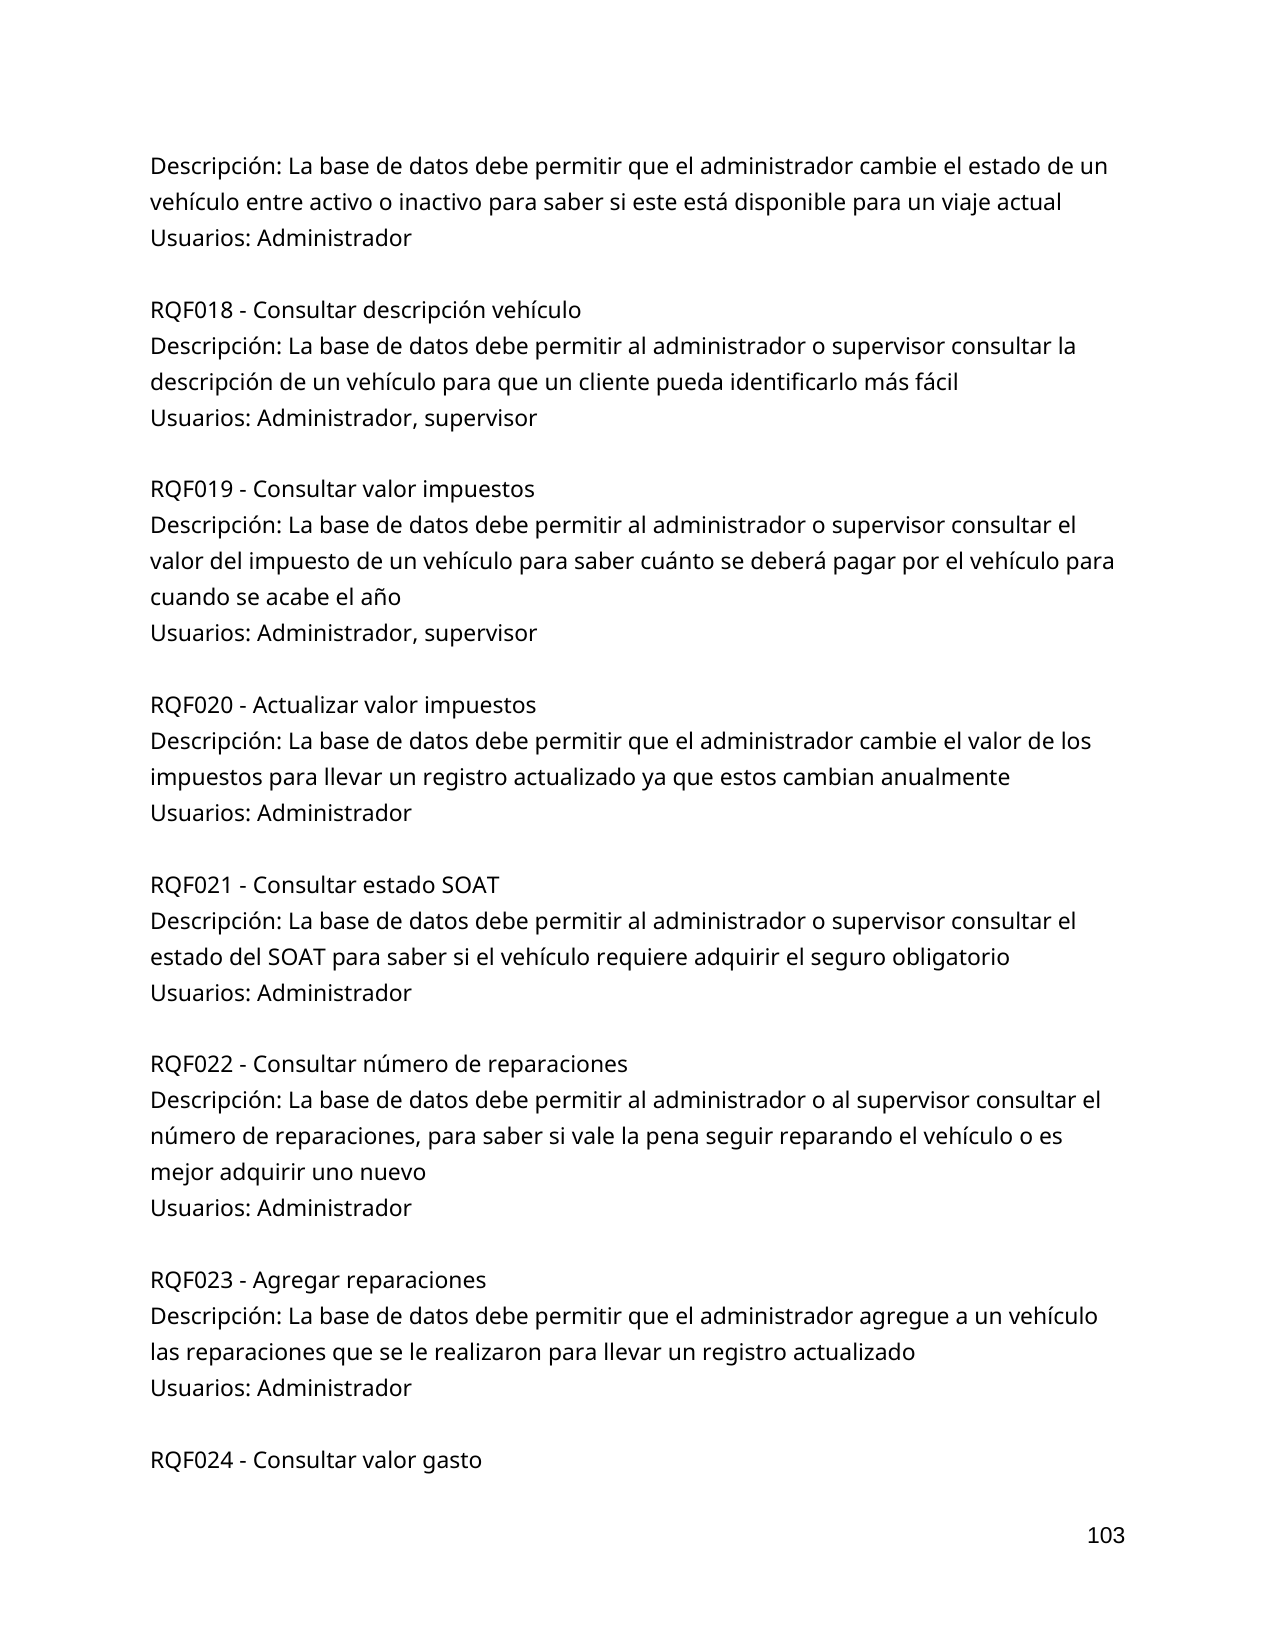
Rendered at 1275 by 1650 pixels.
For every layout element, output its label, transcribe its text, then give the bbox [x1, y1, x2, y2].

text Descripción: La base de datos debe permitir al administrador o supervisor consultar el estado del SOAT para saber si el vehículo requiere adquirir el seguro obligatorio [150, 905, 1125, 972]
text Descripción: La base de datos debe permitir que el administrador agregue a un vehículo las reparaciones que se le realizaron para llevar un registro actualizado [150, 1300, 1125, 1367]
text Descripción: La base de datos debe permitir que el administrador cambie el estado de un vehículo entre activo o inactivo para saber si este está disponible para un viaje actual [150, 150, 1125, 217]
text Usuarios: Administrador [150, 1372, 1125, 1403]
text Usuarios: Administrador, supervisor [150, 617, 1125, 648]
text Descripción: La base de datos debe permitir al administrador o supervisor consultar el valor del impuesto de un vehículo para saber cuánto se deberá pagar por el vehículo para cuando se acabe el año [150, 509, 1125, 612]
text Usuarios: Administrador [150, 222, 1125, 253]
text RQF018 - Consultar descripción vehículo [150, 294, 1125, 325]
text Descripción: La base de datos debe permitir al administrador o supervisor consultar la descripción de un vehículo para que un cliente pueda identificarlo más fácil [150, 330, 1125, 397]
text RQF023 - Agregar reparaciones [150, 1264, 1125, 1295]
text RQF022 - Consultar número de reparaciones [150, 1048, 1125, 1080]
text Usuarios: Administrador [150, 977, 1125, 1008]
text Descripción: La base de datos debe permitir que el administrador cambie el valor de los impuestos para llevar un registro actualizado ya que estos cambian anualmente [150, 725, 1125, 792]
text RQF019 - Consultar valor impuestos [150, 473, 1125, 505]
text RQF024 - Consultar valor gasto [150, 1444, 1125, 1475]
text RQF021 - Consultar estado SOAT [150, 869, 1125, 900]
text RQF020 - Actualizar valor impuestos [150, 689, 1125, 720]
text Descripción: La base de datos debe permitir al administrador o al supervisor consultar el número de reparaciones, para saber si vale la pena seguir reparando el vehículo o es mejor adquirir uno nuevo [150, 1084, 1125, 1187]
text Usuarios: Administrador [150, 1192, 1125, 1223]
text Usuarios: Administrador [150, 797, 1125, 828]
text Usuarios: Administrador, supervisor [150, 402, 1125, 433]
